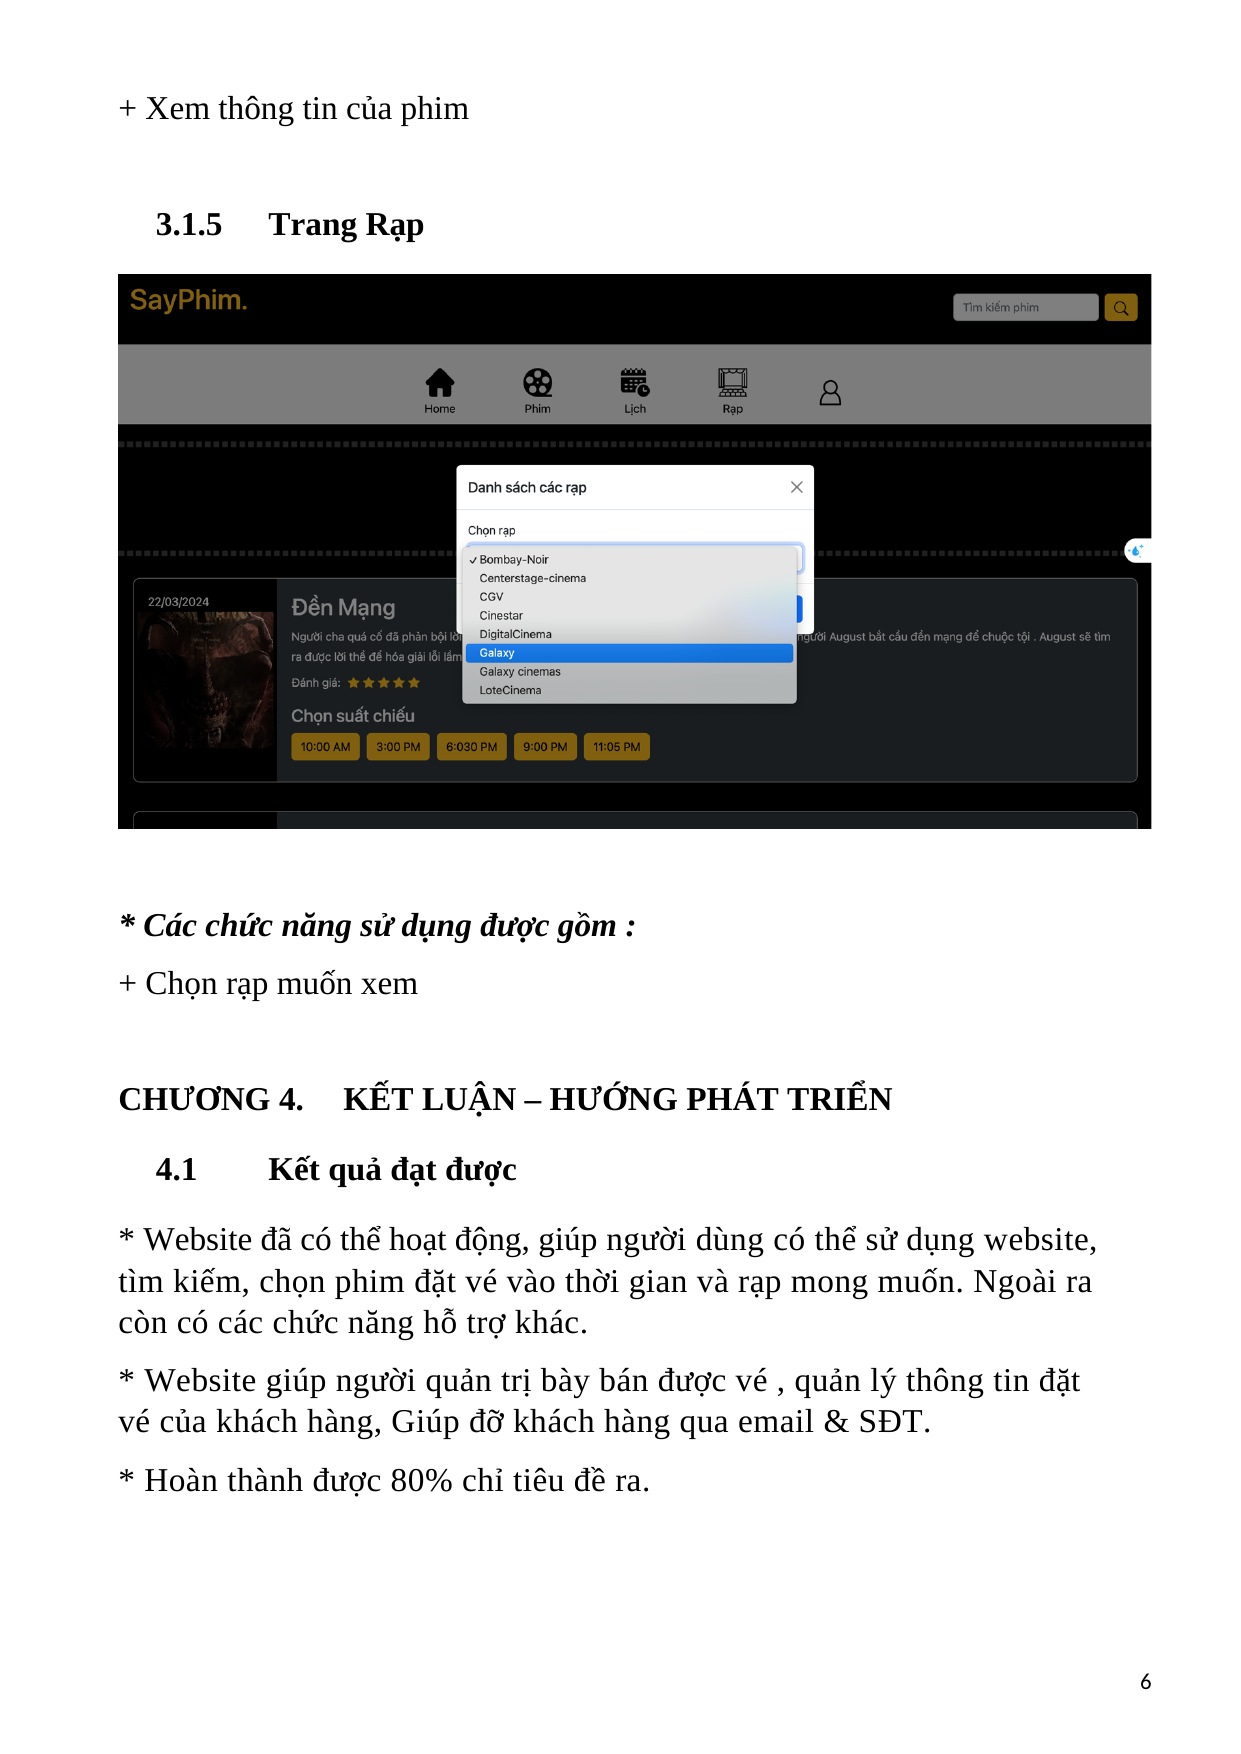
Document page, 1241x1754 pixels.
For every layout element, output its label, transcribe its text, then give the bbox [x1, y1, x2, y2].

text * Website đã có thể hoạt động, giúp người dùng có thể sử dụng website, tìm kiếm, chọn phim đặt vé vào thời gian và rạp mong muốn. Ngoài ra còn có các chức năng hỗ trợ khác. [118, 1220, 1117, 1341]
text + Chọn rạp muốn xem [118, 964, 1152, 1002]
text * Các chức năng sử dụng được gồm : [118, 906, 1152, 944]
text + Xem thông tin của phim [118, 89, 1152, 127]
text * Hoàn thành được 80% chỉ tiêu đề ra. [118, 1460, 1117, 1498]
subtitle KẾT LUẬN – HƯỚNG PHÁT TRIỂN [118, 1080, 1152, 1118]
subtitle Trang Rạp [156, 205, 1152, 243]
subtitle Kết quả đạt được [156, 1150, 1152, 1188]
picture [118, 274, 1152, 829]
text * Website giúp người quản trị bày bán được vé , quản lý thông tin đặt vé của khách hàng, Giúp đỡ khách hàng qua email & SĐT. [118, 1360, 1117, 1440]
